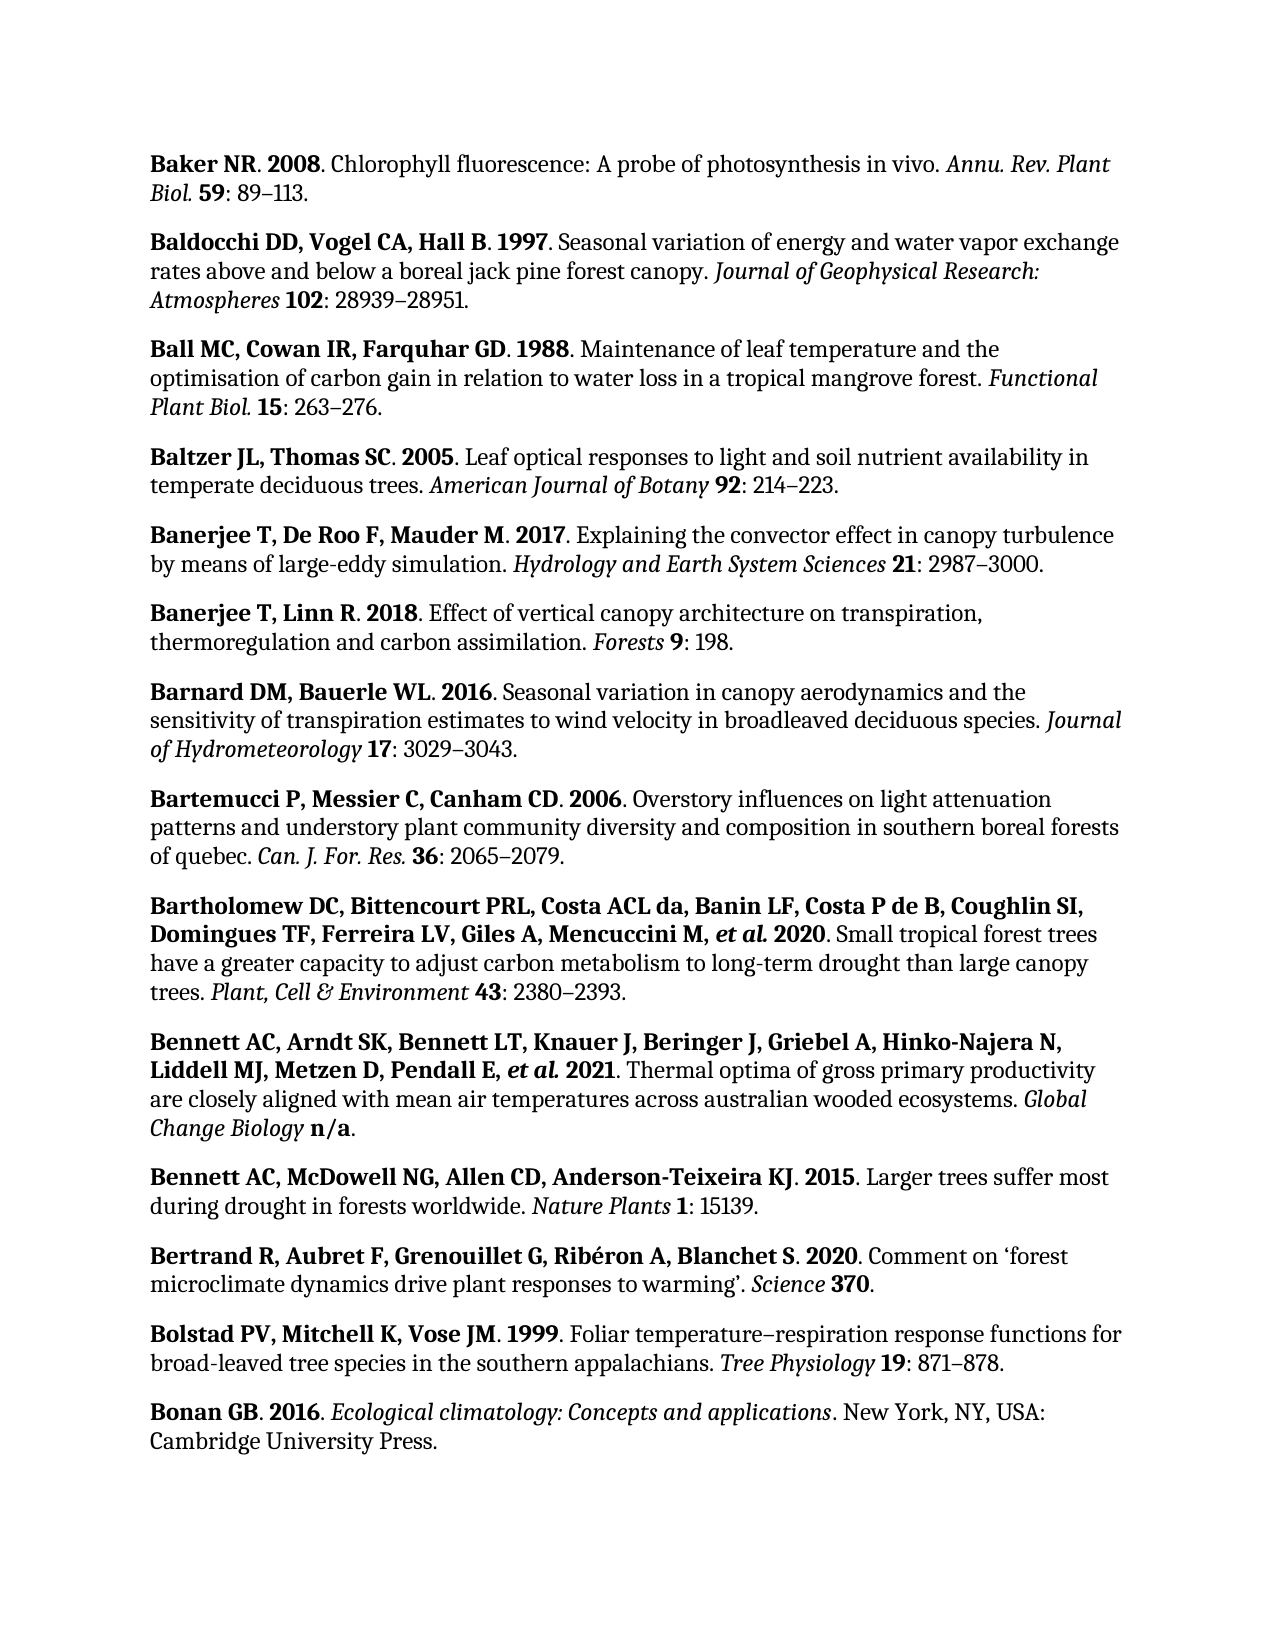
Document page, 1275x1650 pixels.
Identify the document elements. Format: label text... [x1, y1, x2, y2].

text Bartemucci P, Messier C, Canham CD. 2006. Overstory influences on light attenuation patterns and understory plant community diversity and composition in southern boreal forests of quebec. Can. J. For. Res. 36: 2065–2079. [150, 784, 1125, 871]
text Bolstad PV, Mitchell K, Vose JM. 1999. Foliar temperature–respiration response functions for broad-leaved tree species in the southern appalachians. Tree Physiology 19: 871–878. [150, 1320, 1125, 1377]
text Bonan GB. 2016. Ecological climatology: Concepts and applications. New York, NY, USA: Cambridge University Press. [150, 1398, 1125, 1456]
text Bertrand R, Aubret F, Grenouillet G, Ribéron A, Blanchet S. 2020. Comment on ‘forest microclimate dynamics drive plant responses to warming’. Science 370. [150, 1242, 1125, 1299]
text Bartholomew DC, Bittencourt PRL, Costa ACL da, Banin LF, Costa P de B, Coughlin SI, Domingues TF, Ferreira LV, Giles A, Mencuccini M, et al. 2020. Small tropical forest trees have a greater capacity to adjust carbon metabolism to long-term drought than large canopy trees. Plant, Cell & Environment 43: 2380–2393. [150, 892, 1125, 1007]
text Banerjee T, De Roo F, Mauder M. 2017. Explaining the convector effect in canopy turbulence by means of large-eddy simulation. Hydrology and Earth System Sciences 21: 2987–3000. [150, 521, 1125, 578]
text Barnard DM, Bauerle WL. 2016. Seasonal variation in canopy aerodynamics and the sensitivity of transpiration estimates to wind velocity in broadleaved deciduous species. Journal of Hydrometeorology 17: 3029–3043. [150, 677, 1125, 764]
text Bennett AC, Arndt SK, Bennett LT, Knauer J, Beringer J, Griebel A, Hinko-Najera N, Liddell MJ, Metzen D, Pendall E, et al. 2021. Thermal optima of gross primary productivity are closely aligned with mean air temperatures across australian wooded ecosystems. Global Change Biology n/a. [150, 1027, 1125, 1142]
text Banerjee T, Linn R. 2018. Effect of vertical canopy architecture on transpiration, thermoregulation and carbon assimilation. Forests 9: 198. [150, 599, 1125, 657]
text Baltzer JL, Thomas SC. 2005. Leaf optical responses to light and soil nutrient availability in temperate deciduous trees. American Journal of Botany 92: 214–223. [150, 442, 1125, 500]
text Bennett AC, McDowell NG, Allen CD, Anderson-Teixeira KJ. 2015. Larger trees suffer most during drought in forests worldwide. Nature Plants 1: 15139. [150, 1163, 1125, 1221]
text Baldocchi DD, Vogel CA, Hall B. 1997. Seasonal variation of energy and water vapor exchange rates above and below a boreal jack pine forest canopy. Journal of Geophysical Research: Atmospheres 102: 28939–28951. [150, 228, 1125, 314]
text Ball MC, Cowan IR, Farquhar GD. 1988. Maintenance of leaf temperature and the optimisation of carbon gain in relation to water loss in a tropical mangrove forest. Functional Plant Biol. 15: 263–276. [150, 335, 1125, 422]
text Baker NR. 2008. Chlorophyll fluorescence: A probe of photosynthesis in vivo. Annu. Rev. Plant Biol. 59: 89–113. [150, 150, 1125, 207]
